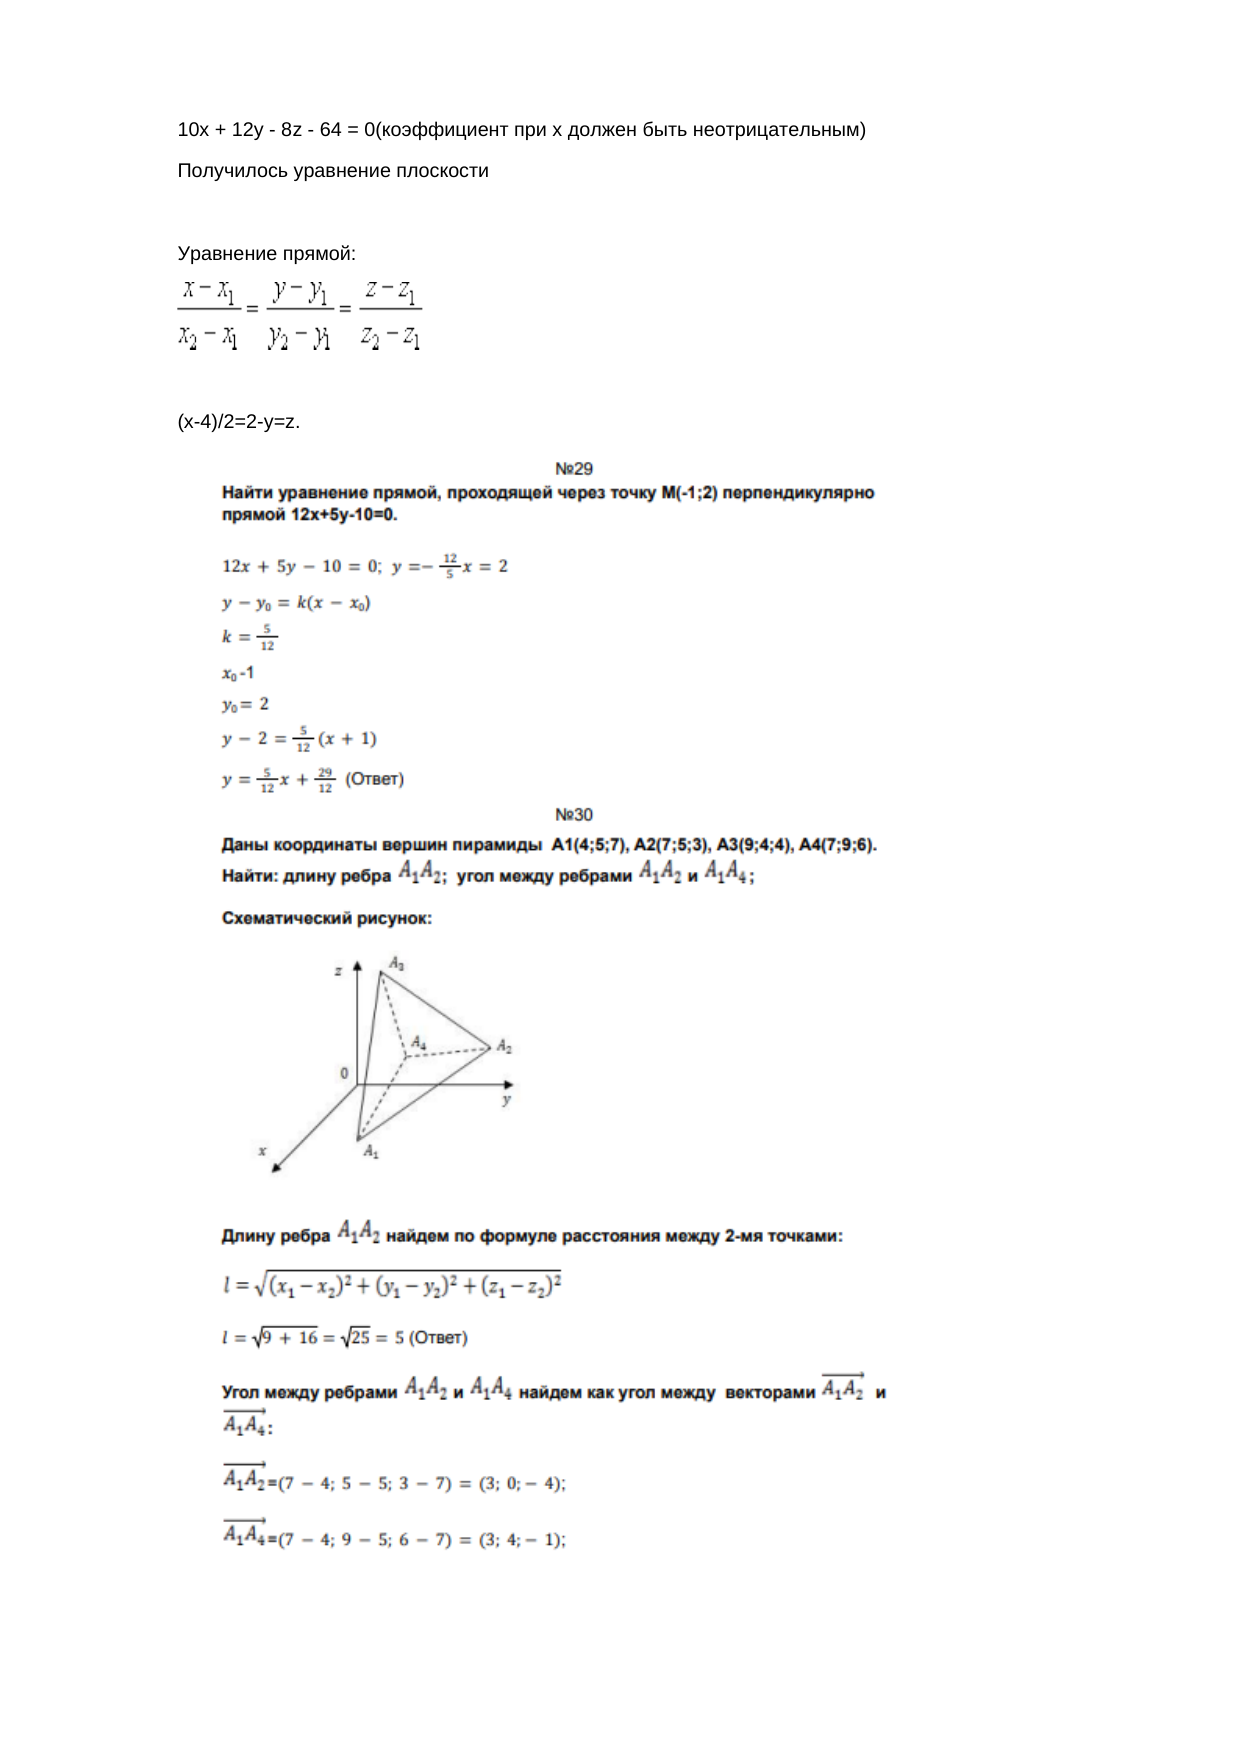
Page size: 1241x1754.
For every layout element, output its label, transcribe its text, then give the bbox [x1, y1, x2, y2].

text Уравнение прямой: [177, 242, 1152, 264]
picture [177, 282, 423, 350]
text (x-4)/2=2-y=z. [177, 410, 1152, 433]
text 10x + 12y - 8z - 64 = 0(коэффициент при х должен быть неотрицательным) [177, 118, 1152, 141]
picture [177, 450, 1005, 1594]
text Получилось уравнение плоскости [177, 159, 1152, 182]
